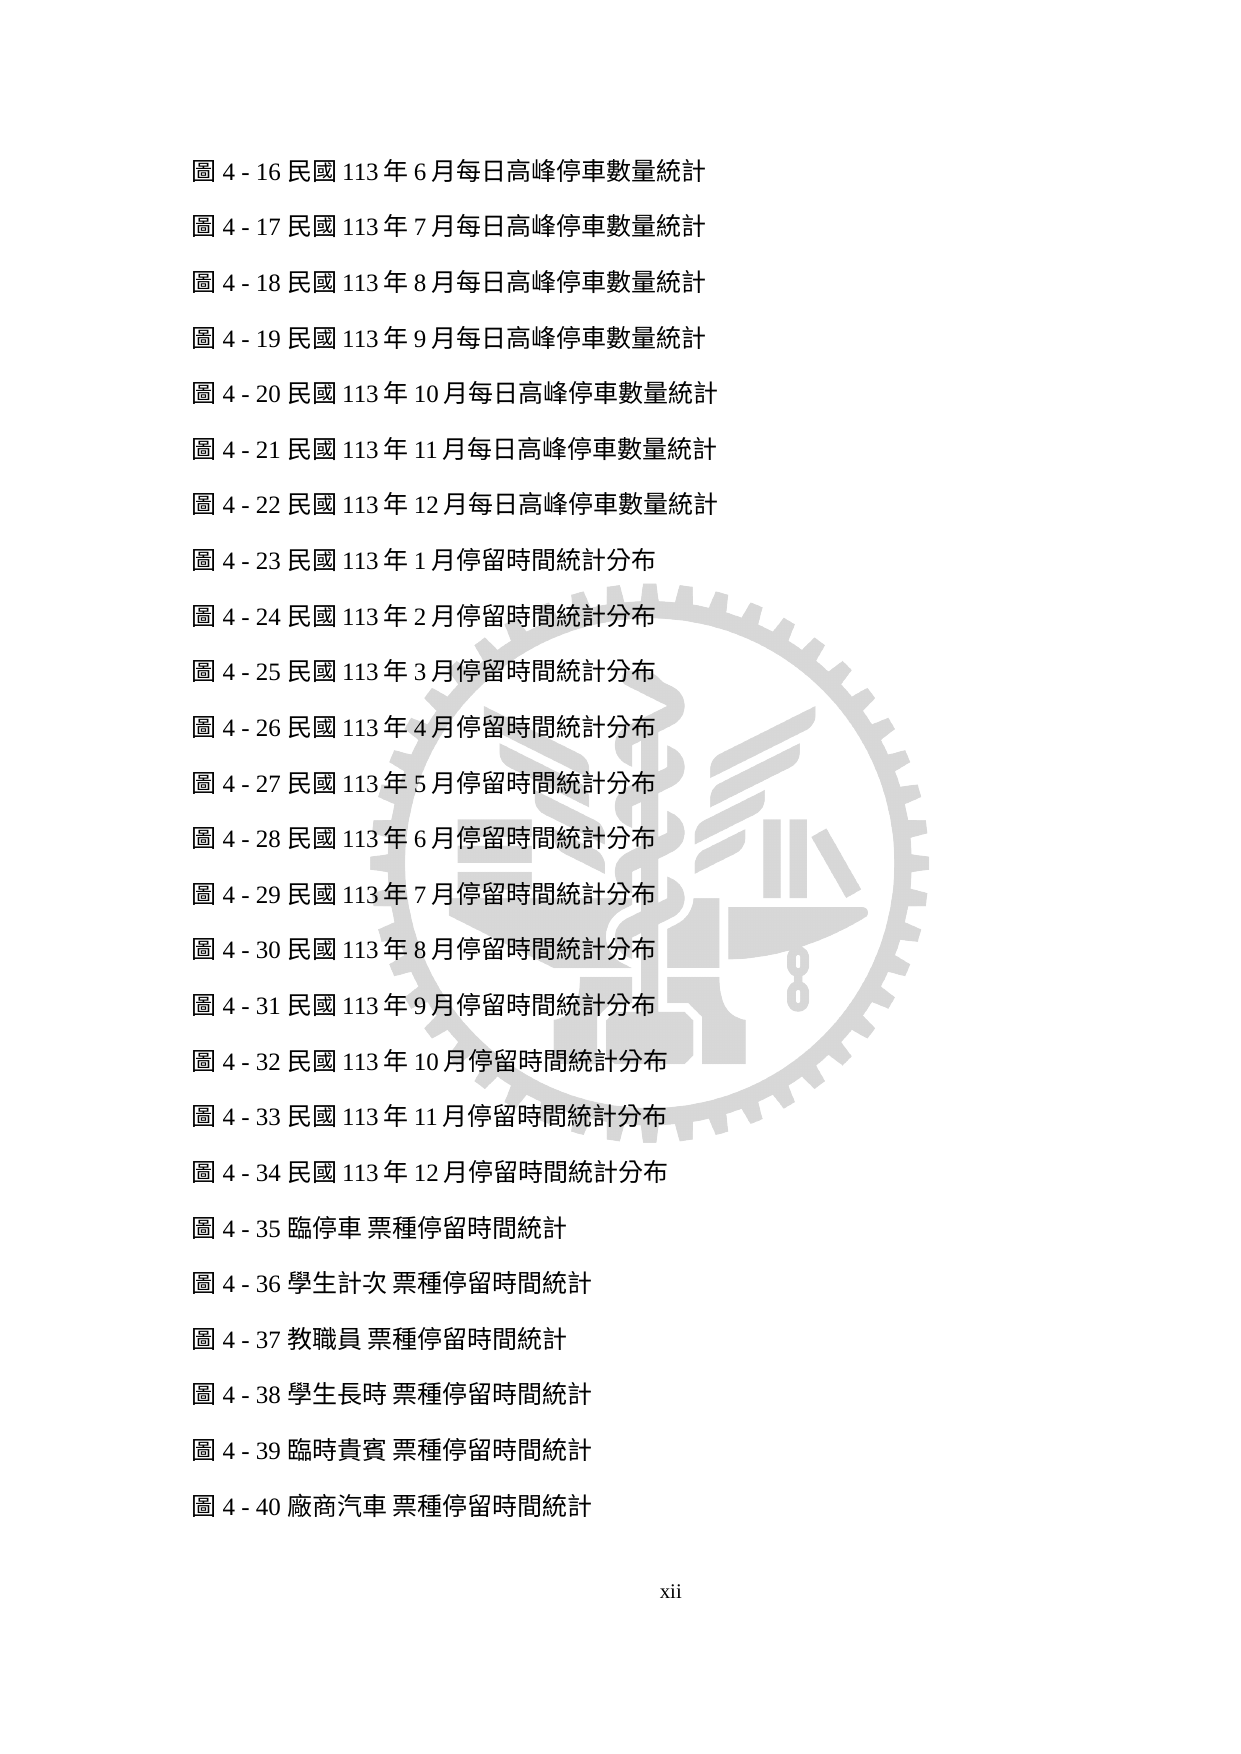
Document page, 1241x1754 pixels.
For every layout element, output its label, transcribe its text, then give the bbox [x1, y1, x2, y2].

text 圖 4 - 22 民國113年12月每日高峰停車數量統計 51 [177, 484, 1097, 522]
text 圖 4 - 32 民國113年10月停留時間統計分布 57 [177, 1041, 1097, 1078]
text 圖 4 - 23 民國113年1月停留時間統計分布 53 [177, 540, 1097, 577]
text 圖 4 - 37 教職員 票種停留時間統計 62 [177, 1319, 1097, 1356]
text 圖 4 - 40 廠商汽車 票種停留時間統計 65 [177, 1486, 1097, 1523]
text 圖 4 - 39 臨時貴賓 票種停留時間統計 64 [177, 1430, 1097, 1467]
text 圖 4 - 35 臨停車 票種停留時間統計 60 [177, 1207, 1097, 1245]
text 圖 4 - 20 民國113年10月每日高峰停車數量統計 50 [177, 373, 1097, 411]
text 圖 4 - 38 學生長時 票種停留時間統計 63 [177, 1374, 1097, 1412]
text 圖 4 - 29 民國113年7月停留時間統計分布 56 [177, 874, 1097, 911]
text 圖 4 - 31 民國113年9月停留時間統計分布 57 [177, 985, 1097, 1022]
text 圖 4 - 16 民國113年6月每日高峰停車數量統計 49 [177, 151, 1097, 188]
text 圖 4 - 17 民國113年7月每日高峰停車數量統計 49 [177, 206, 1097, 244]
text 圖 4 - 27 民國113年5月停留時間統計分布 55 [177, 762, 1097, 800]
text 圖 4 - 18 民國113年8月每日高峰停車數量統計 50 [177, 262, 1097, 299]
text 圖 4 - 36 學生計次 票種停留時間統計 61 [177, 1263, 1097, 1301]
text 圖 4 - 25 民國113年3月停留時間統計分布 54 [177, 651, 1097, 689]
text 圖 4 - 21 民國113年11月每日高峰停車數量統計 50 [177, 429, 1097, 466]
text 圖 4 - 19 民國113年9月每日高峰停車數量統計 50 [177, 317, 1097, 355]
text 圖 4 - 24 民國113年2月停留時間統計分布 53 [177, 596, 1097, 633]
text 圖 4 - 26 民國113年4月停留時間統計分布 54 [177, 707, 1097, 744]
text 圖 4 - 30 民國113年8月停留時間統計分布 56 [177, 929, 1097, 967]
text 圖 4 - 28 民國113年6月停留時間統計分布 55 [177, 818, 1097, 856]
text 圖 4 - 34 民國113年12月停留時間統計分布 58 [177, 1152, 1097, 1189]
text 圖 4 - 33 民國113年11月停留時間統計分布 58 [177, 1096, 1097, 1134]
